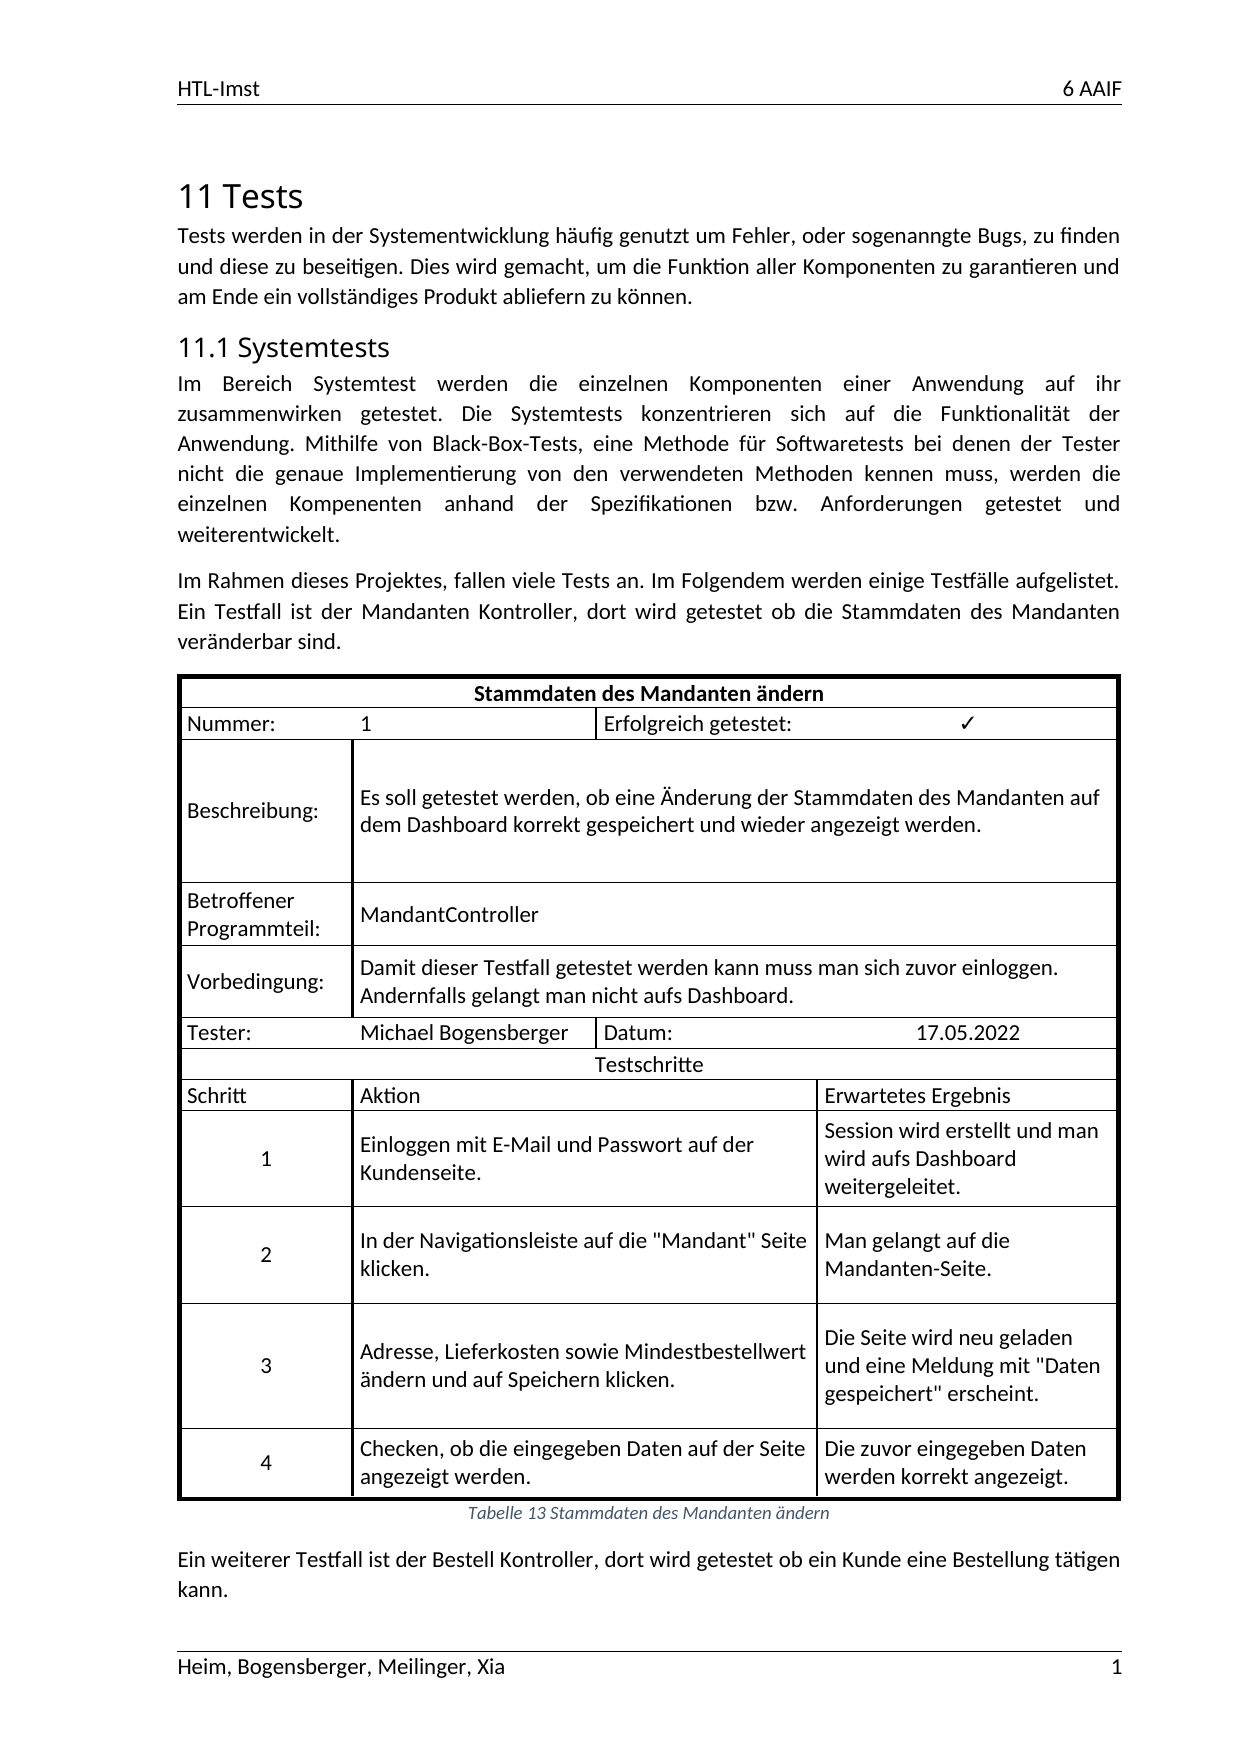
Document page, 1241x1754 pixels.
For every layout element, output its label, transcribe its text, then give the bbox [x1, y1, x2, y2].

table_cell Man gelangt auf die Mandanten-Seite. [818, 1207, 1116, 1303]
table_cell Erwartetes Ergebnis [818, 1080, 1116, 1110]
table_cell Nummer: [182, 708, 352, 738]
text Tabelle 13 Stammdaten des Mandanten ändern [177, 1501, 1122, 1524]
table_cell Datum: [597, 1018, 817, 1048]
table_cell In der Navigationsleiste auf die "Mandant" Seite klicken. [354, 1207, 816, 1303]
text Im Rahmen dieses Projektes, fallen viele Tests an. Im Folgendem werden einige Testfälle aufgelistet. Ein Testfall ist der Mandanten Kontroller, dort wird getestet ob die Stammdaten des Mandanten veränderbar sind. [177, 567, 1122, 655]
table_cell Damit dieser Testfall getestet werden kann muss man sich zuvor einloggen. Andernfalls gelangt man nicht aufs Dashboard. [354, 946, 1116, 1017]
table_cell 4 [182, 1429, 351, 1496]
table_cell Michael Bogensberger [353, 1018, 595, 1048]
table_cell Schritt [182, 1080, 351, 1110]
table_cell ✓ [817, 708, 1116, 738]
table_cell Die Seite wird neu geladen und eine Meldung mit "Daten gespeichert" erscheint. [818, 1304, 1116, 1428]
table_cell Beschreibung: [182, 740, 351, 882]
table_cell 1 [182, 1111, 351, 1206]
table_cell 2 [182, 1207, 351, 1303]
table_cell 1 [353, 708, 595, 738]
table_cell MandantController [354, 883, 1116, 945]
table_cell Session wird erstellt und man wird aufs Dashboard weitergeleitet. [818, 1111, 1116, 1206]
table_cell Die zuvor eingegeben Daten werden korrekt angezeigt. [818, 1429, 1116, 1496]
subtitle Tests [177, 173, 1122, 218]
text Tests werden in der Systementwicklung häufig genutzt um Fehler, oder sogenanngte Bugs, zu finden und diese zu beseitigen. Dies wird gemacht, um die Funktion aller Komponenten zu garantieren und am Ende ein vollständiges Produkt abliefern zu können. [177, 222, 1122, 310]
table_cell Tester: [182, 1018, 352, 1048]
table_cell Aktion [354, 1080, 816, 1110]
table_cell Vorbedingung: [182, 946, 351, 1017]
table_cell Es soll getestet werden, ob eine Änderung der Stammdaten des Mandanten auf dem Dashboard korrekt gespeichert und wieder angezeigt werden. [354, 740, 1116, 882]
subtitle Systemtests [177, 329, 1122, 366]
table_cell Betroffener Programmteil: [182, 883, 351, 945]
table_cell Testschritte [182, 1049, 1116, 1079]
table_cell 17.05.2022 [817, 1018, 1116, 1048]
table_cell Adresse, Lieferkosten sowie Mindestbestellwert ändern und auf Speichern klicken. [354, 1304, 816, 1428]
table_cell Checken, ob die eingegeben Daten auf der Seite angezeigt werden. [354, 1429, 816, 1496]
table_cell Einloggen mit E-Mail und Passwort auf der Kundenseite. [354, 1111, 816, 1206]
table_header Stammdaten des Mandanten ändern [182, 679, 1116, 707]
text Ein weiterer Testfall ist der Bestell Kontroller, dort wird getestet ob ein Kunde eine Bestellung tätigen kann. [177, 1545, 1122, 1603]
text Im Bereich Systemtest werden die einzelnen Komponenten einer Anwendung auf ihr zusammenwirken getestet. Die Systemtests konzentrieren sich auf die Funktionalität der Anwendung. Mithilfe von Black-Box-Tests, eine Methode für Softwaretests bei denen der Tester nicht die genaue Implementierung von den verwendeten Methoden kennen muss, werden die einzelnen Kompenenten anhand der Spezifikationen bzw. Anforderungen getestet und weiterentwickelt. [177, 369, 1122, 548]
table_cell Erfolgreich getestet: [597, 708, 817, 738]
table_cell 3 [182, 1304, 351, 1428]
